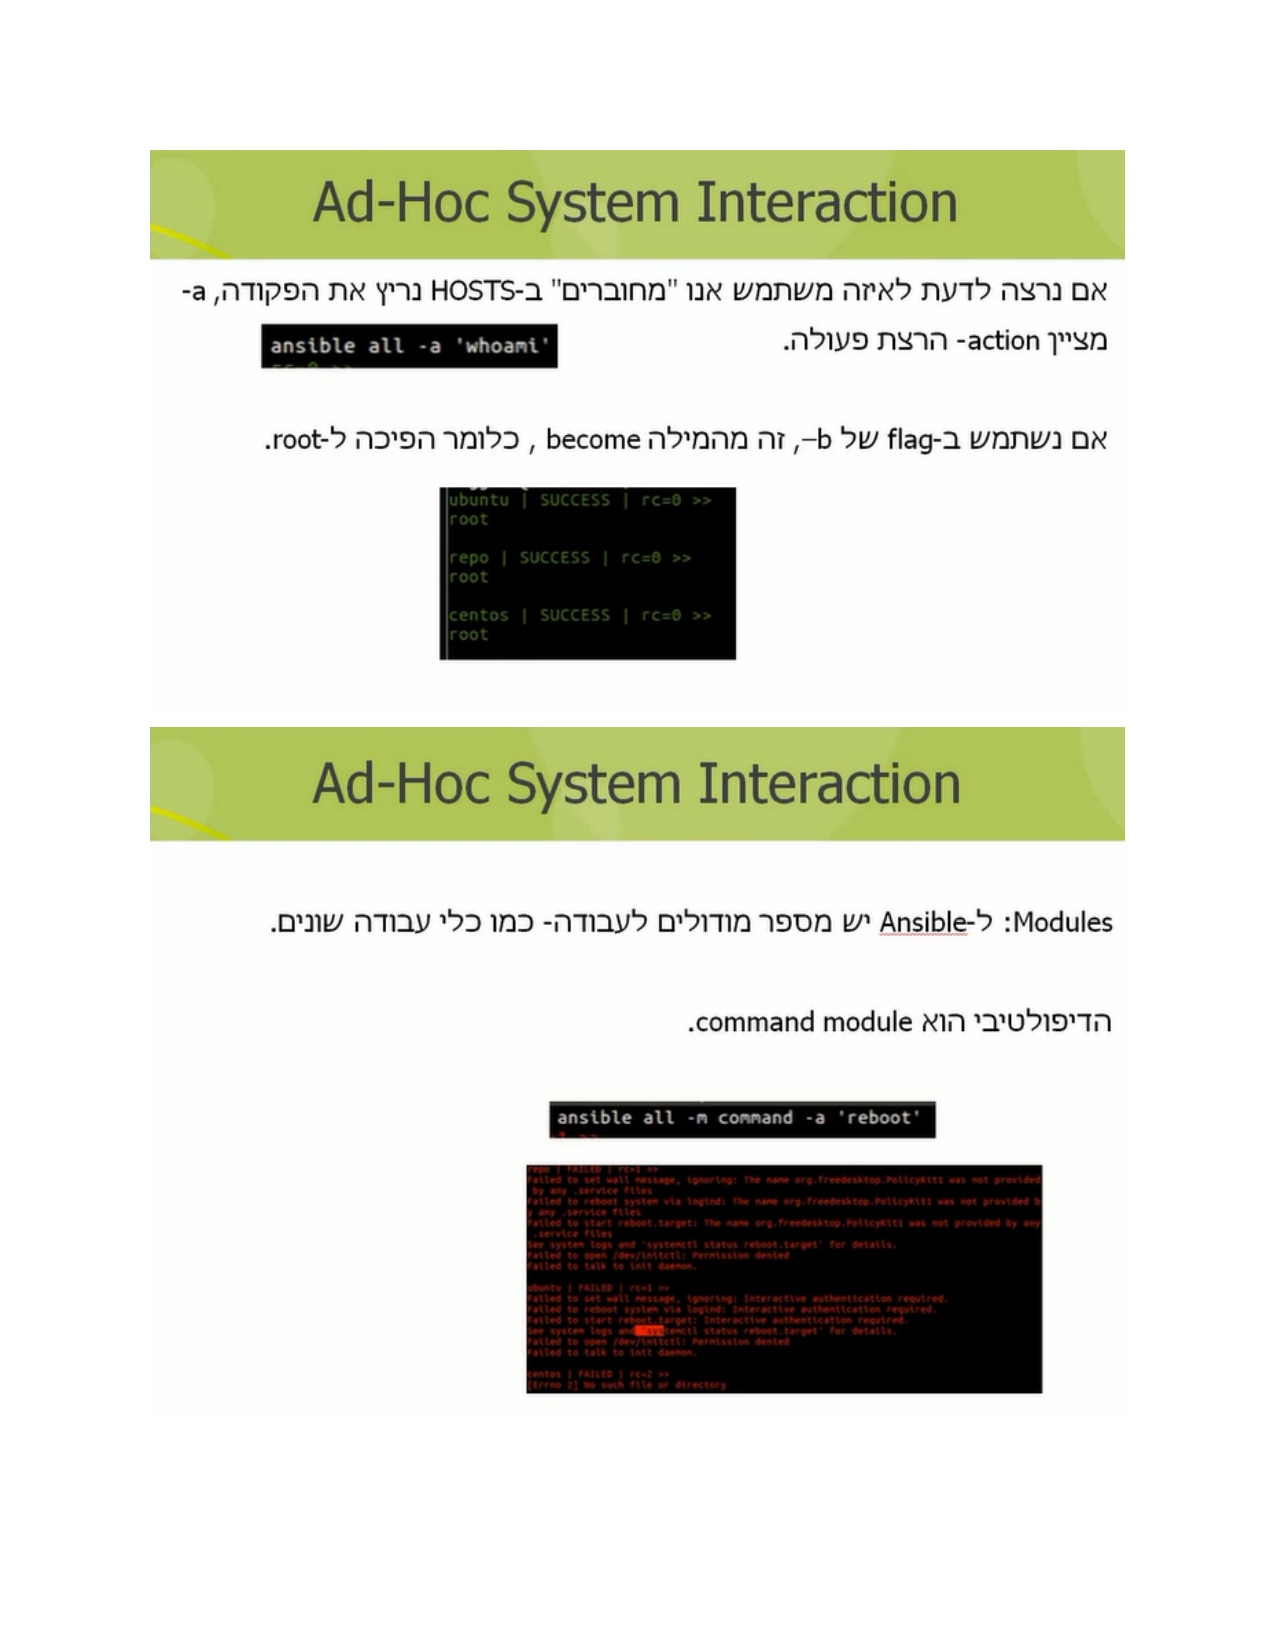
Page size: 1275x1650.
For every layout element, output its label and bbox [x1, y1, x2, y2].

picture [150, 727, 1125, 1417]
picture [150, 150, 1125, 709]
